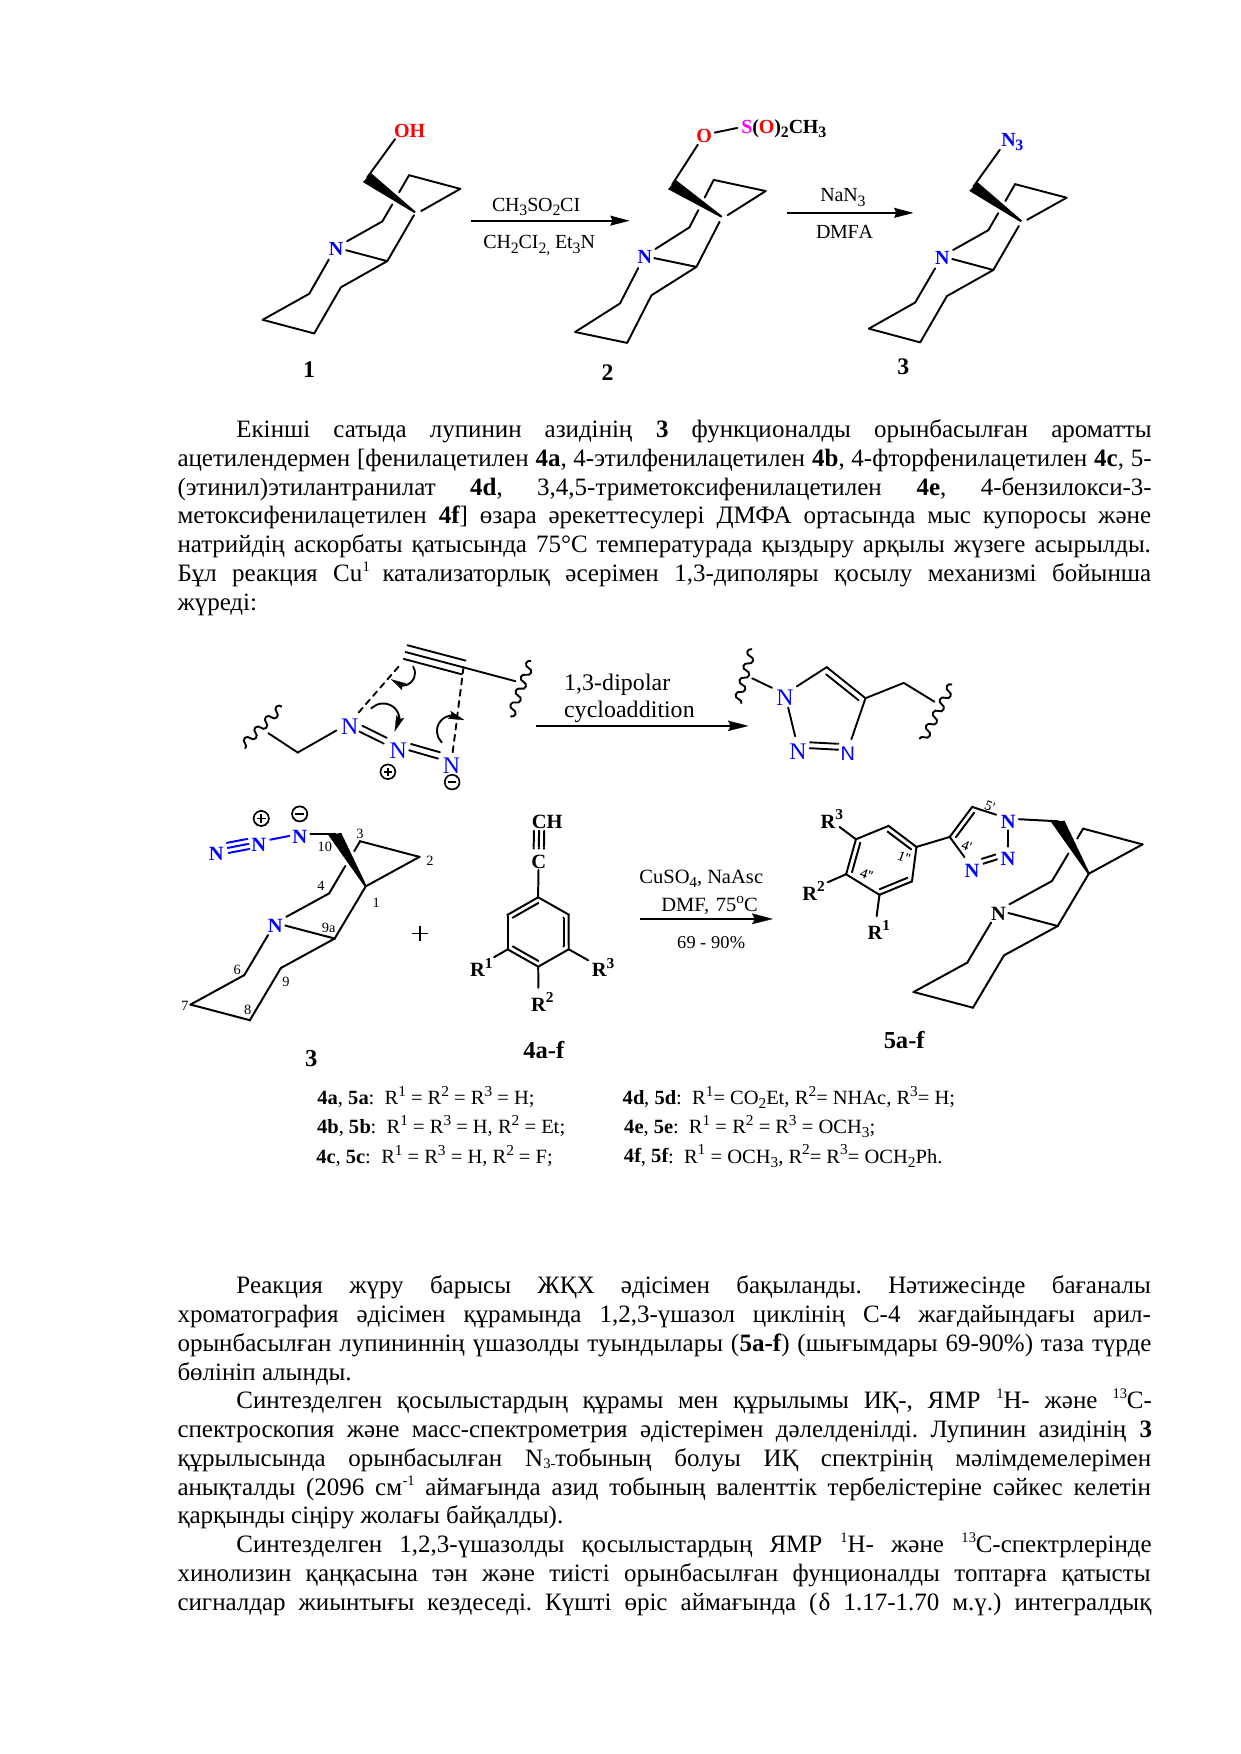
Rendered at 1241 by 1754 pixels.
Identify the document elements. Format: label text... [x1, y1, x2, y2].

text Екінші сатыда лупинин азидінің 3 функционалды орынбасылған ароматты ацетилендермен [фенилацетилен 4a, 4-этилфенилацетилен 4b, 4-фторфенилацетилен 4c, 5-(этинил)этилантранилат 4d, 3,4,5-триметоксифенилацетилен 4e, 4-бензилокси-3-метоксифенилацетилен 4f] өзара әрекеттесулері ДМФА ортасында мыс купоросы және натрийдің аскорбаты қатысында 75°С температурада қыздыру арқылы жүзеге асырылды. Бұл реакция Сu1 катализаторлық әсерімен 1,3-диполяры қосылу механизмі бойынша жүреді: [177, 414, 1152, 615]
text Синтезделген қосылыстардың құрамы мен құрылымы ИҚ-, ЯМР 1Н- және 13С- спектроскопия және масс-спектрометрия әдістерімен дәлелденілді. Лупинин азидінің 3 құрылысында орынбасылған N3-тобының болуы ИҚ спектрінің мәлімдемелерімен анықталды (2096 см-1 аймағында азид тобының валенттік тербелістеріне сәйкес келетін қарқынды сіңіру жолағы байқалды). [177, 1385, 1152, 1529]
text Реакция жүру барысы ЖҚХ әдісімен бақыланды. Нәтижесінде бағаналы хроматография әдісімен құрамында 1,2,3-үшазол циклінің С-4 жағдайындағы арил-орынбасылған лупининнің үшазолды туындылары (5а-f) (шығымдары 69-90%) таза түрде бөлініп алынды. [177, 1270, 1152, 1385]
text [177, 1529, 1152, 1615]
